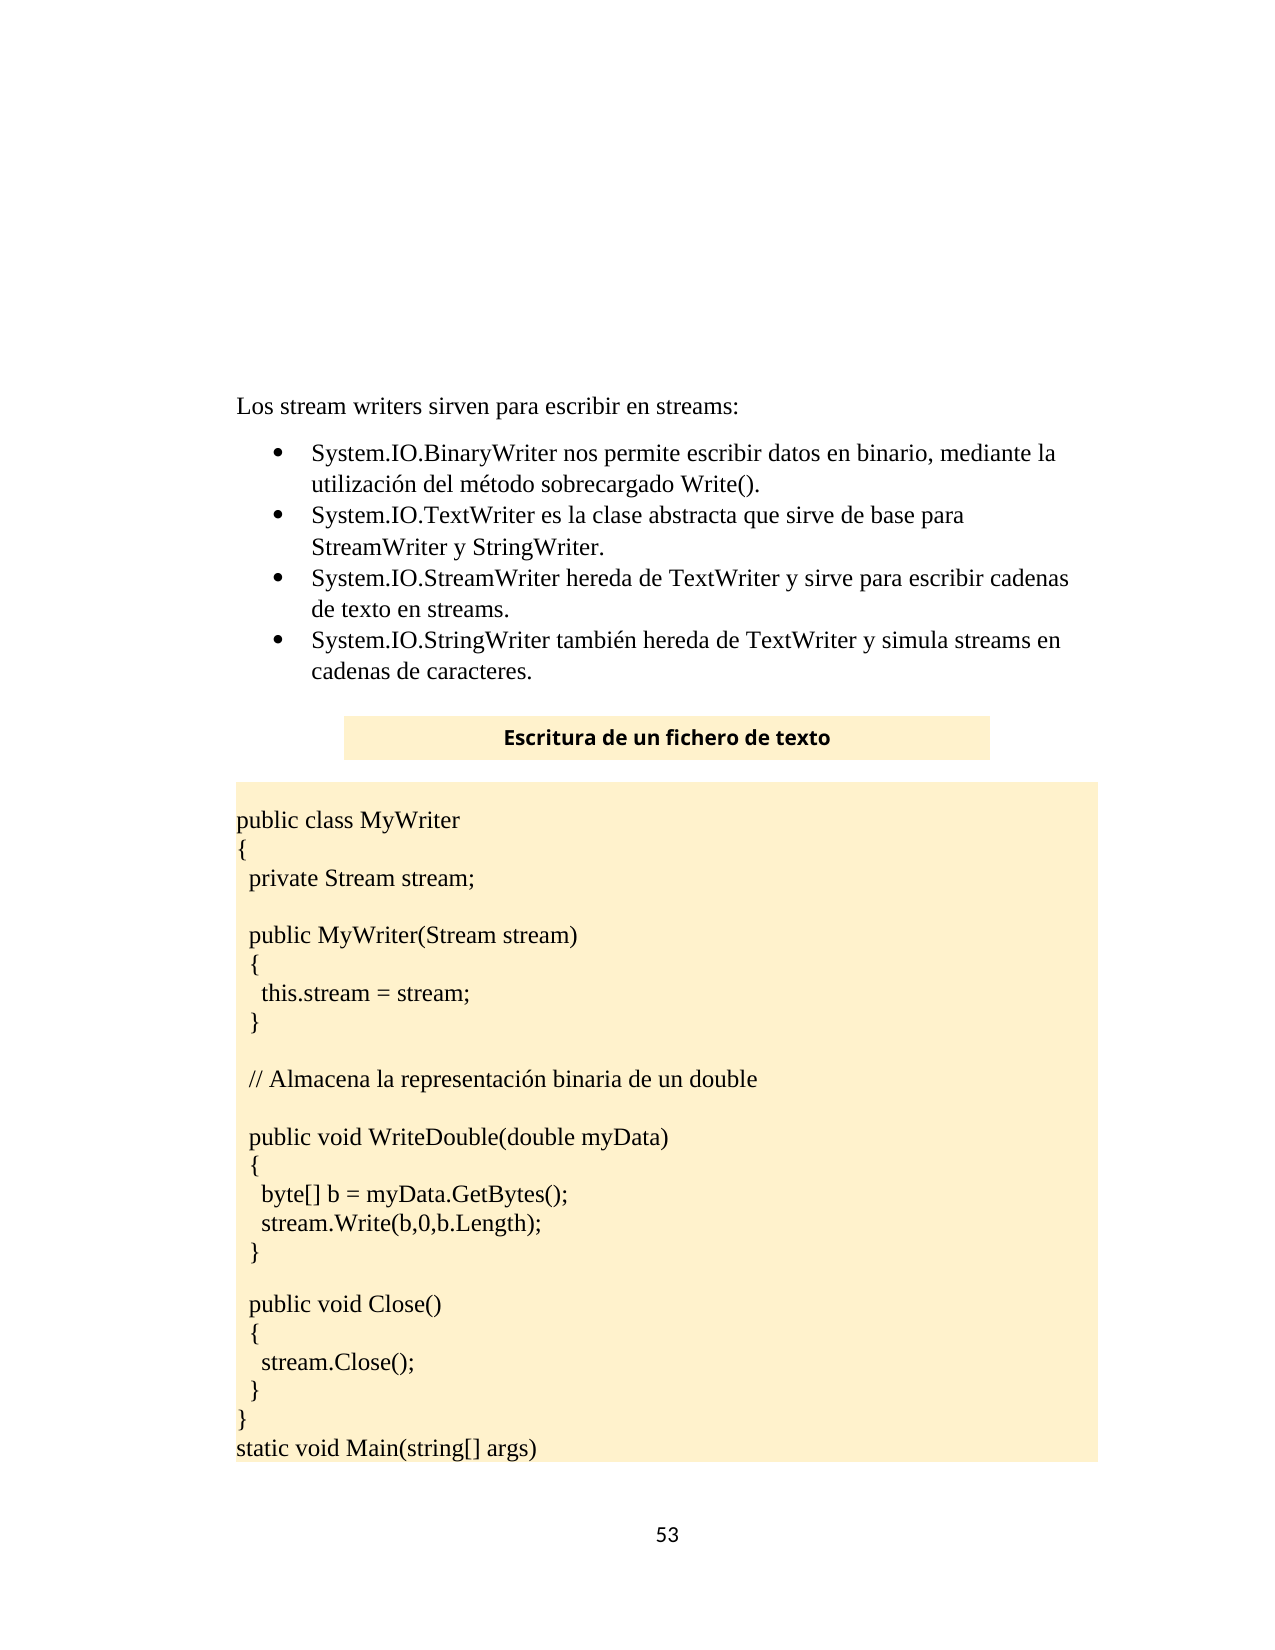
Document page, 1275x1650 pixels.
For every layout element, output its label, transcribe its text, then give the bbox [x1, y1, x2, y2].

list System.IO.StreamWriter hereda de TextWriter y sirve para escribir cadenas de texto en streams. [274, 563, 1098, 622]
text } [236, 1404, 1098, 1433]
text { [236, 949, 1098, 978]
text stream.Write(b,0,b.Length); [236, 1208, 1098, 1237]
text byte[] b = myData.GetBytes(); [236, 1179, 1098, 1208]
text stream.Close(); [236, 1347, 1098, 1375]
table_header Escritura de un fichero de texto [344, 716, 990, 760]
text Los stream writers sirven para escribir en streams: [236, 391, 1098, 419]
text { [236, 1318, 1098, 1347]
text this.stream = stream; [236, 978, 1098, 1007]
text // Almacena la representación binaria de un double [236, 1064, 1098, 1093]
text public MyWriter(Stream stream) [236, 920, 1098, 949]
text } [236, 1237, 1098, 1265]
list System.IO.TextWriter es la clase abstracta que sirve de base para StreamWriter y StringWriter. [274, 501, 1098, 560]
text private Stream stream; [236, 863, 1098, 892]
text public void Close() [236, 1289, 1098, 1318]
text } [236, 1375, 1098, 1404]
list System.IO.BinaryWriter nos permite escribir datos en binario, mediante la utilización del método sobrecargado Write(). [274, 438, 1098, 498]
text { [236, 834, 1098, 863]
text public void WriteDouble(double myData) [236, 1122, 1098, 1150]
text static void Main(string[] args) [236, 1433, 1098, 1462]
list System.IO.StringWriter también hereda de TextWriter y simula streams en cadenas de caracteres. [274, 625, 1098, 684]
text } [236, 1007, 1098, 1035]
text { [236, 1150, 1098, 1179]
text public class MyWriter [236, 805, 1098, 834]
